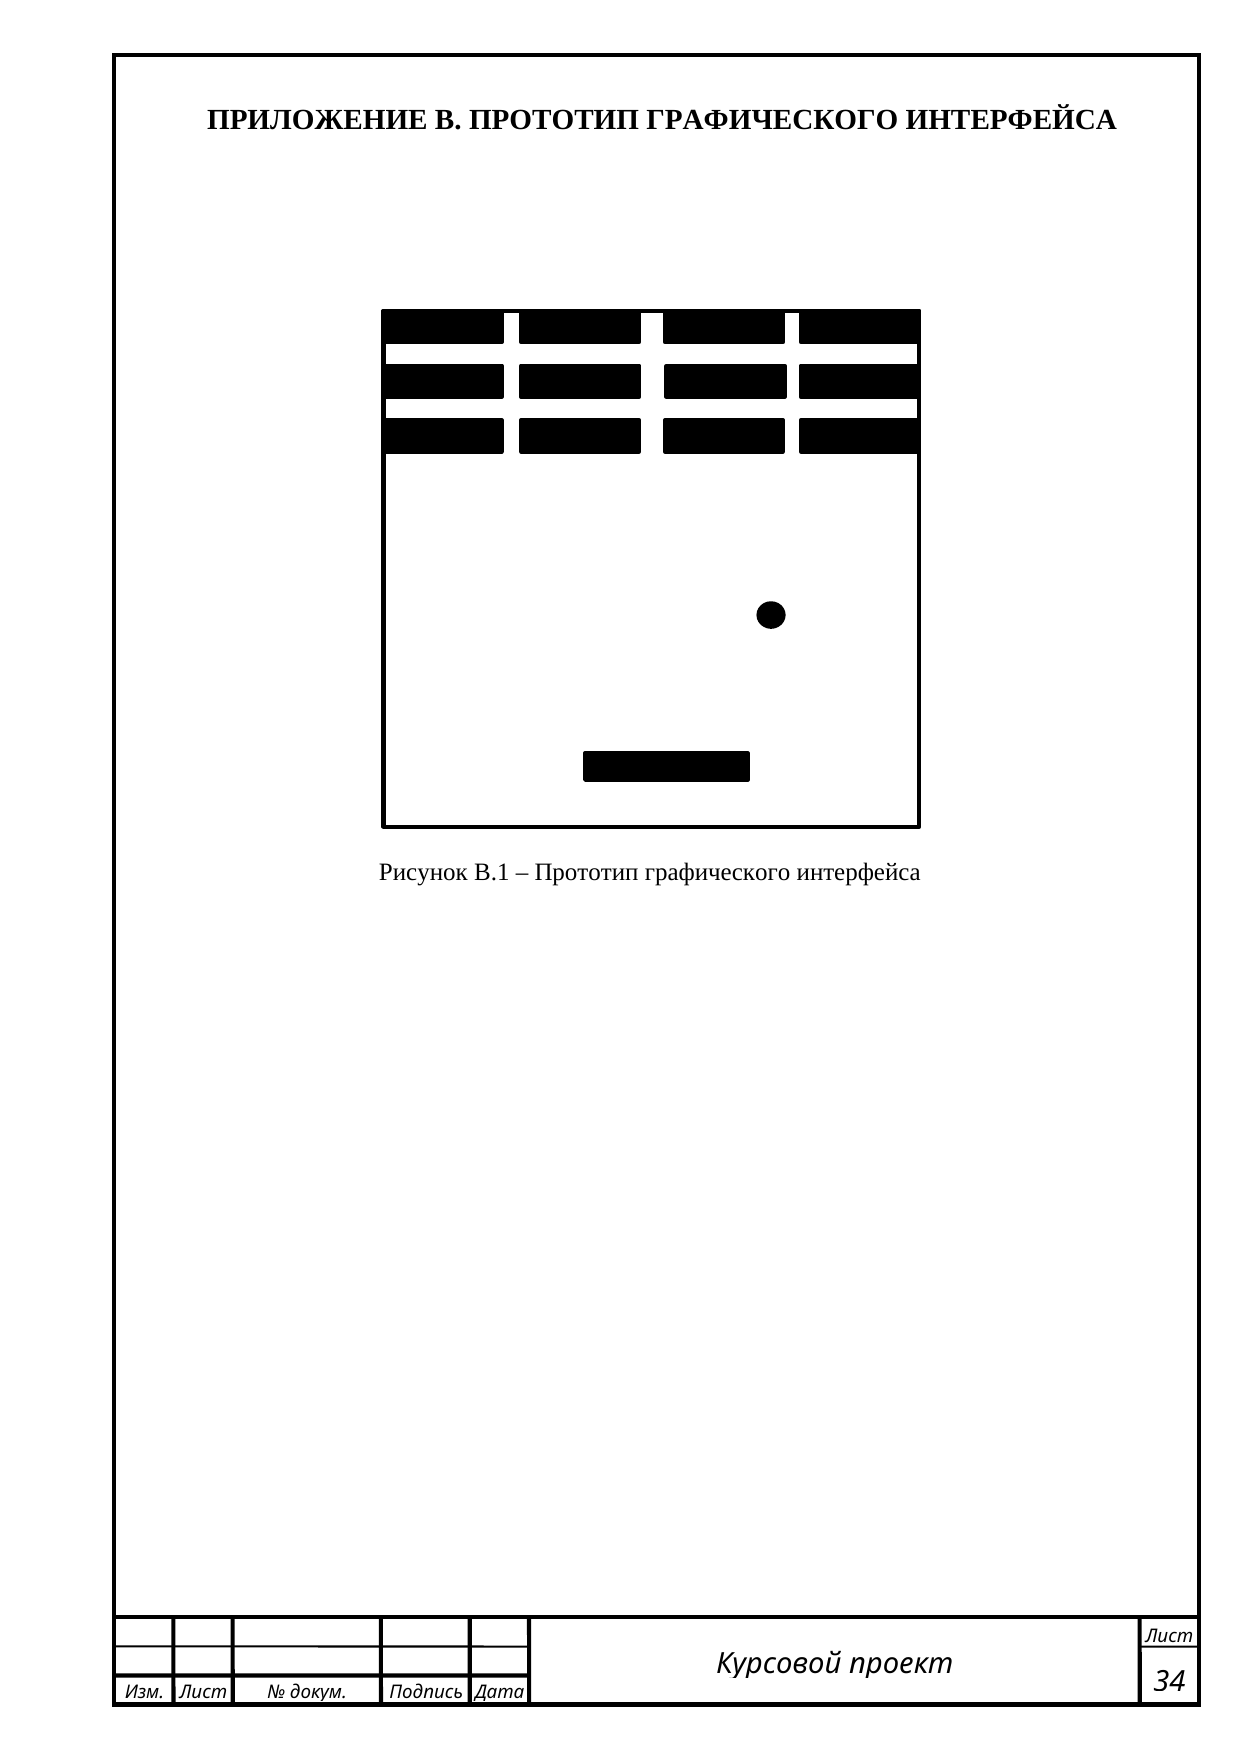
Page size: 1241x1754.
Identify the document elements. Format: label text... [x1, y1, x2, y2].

text Рисунок В.1 – Прототип графического интерфейса [133, 857, 1166, 885]
text ПРИЛОЖЕНИЕ В. ПРОТОТИП ГРАФИЧЕСКОГО ИНТЕРФЕЙСА [133, 102, 1166, 135]
